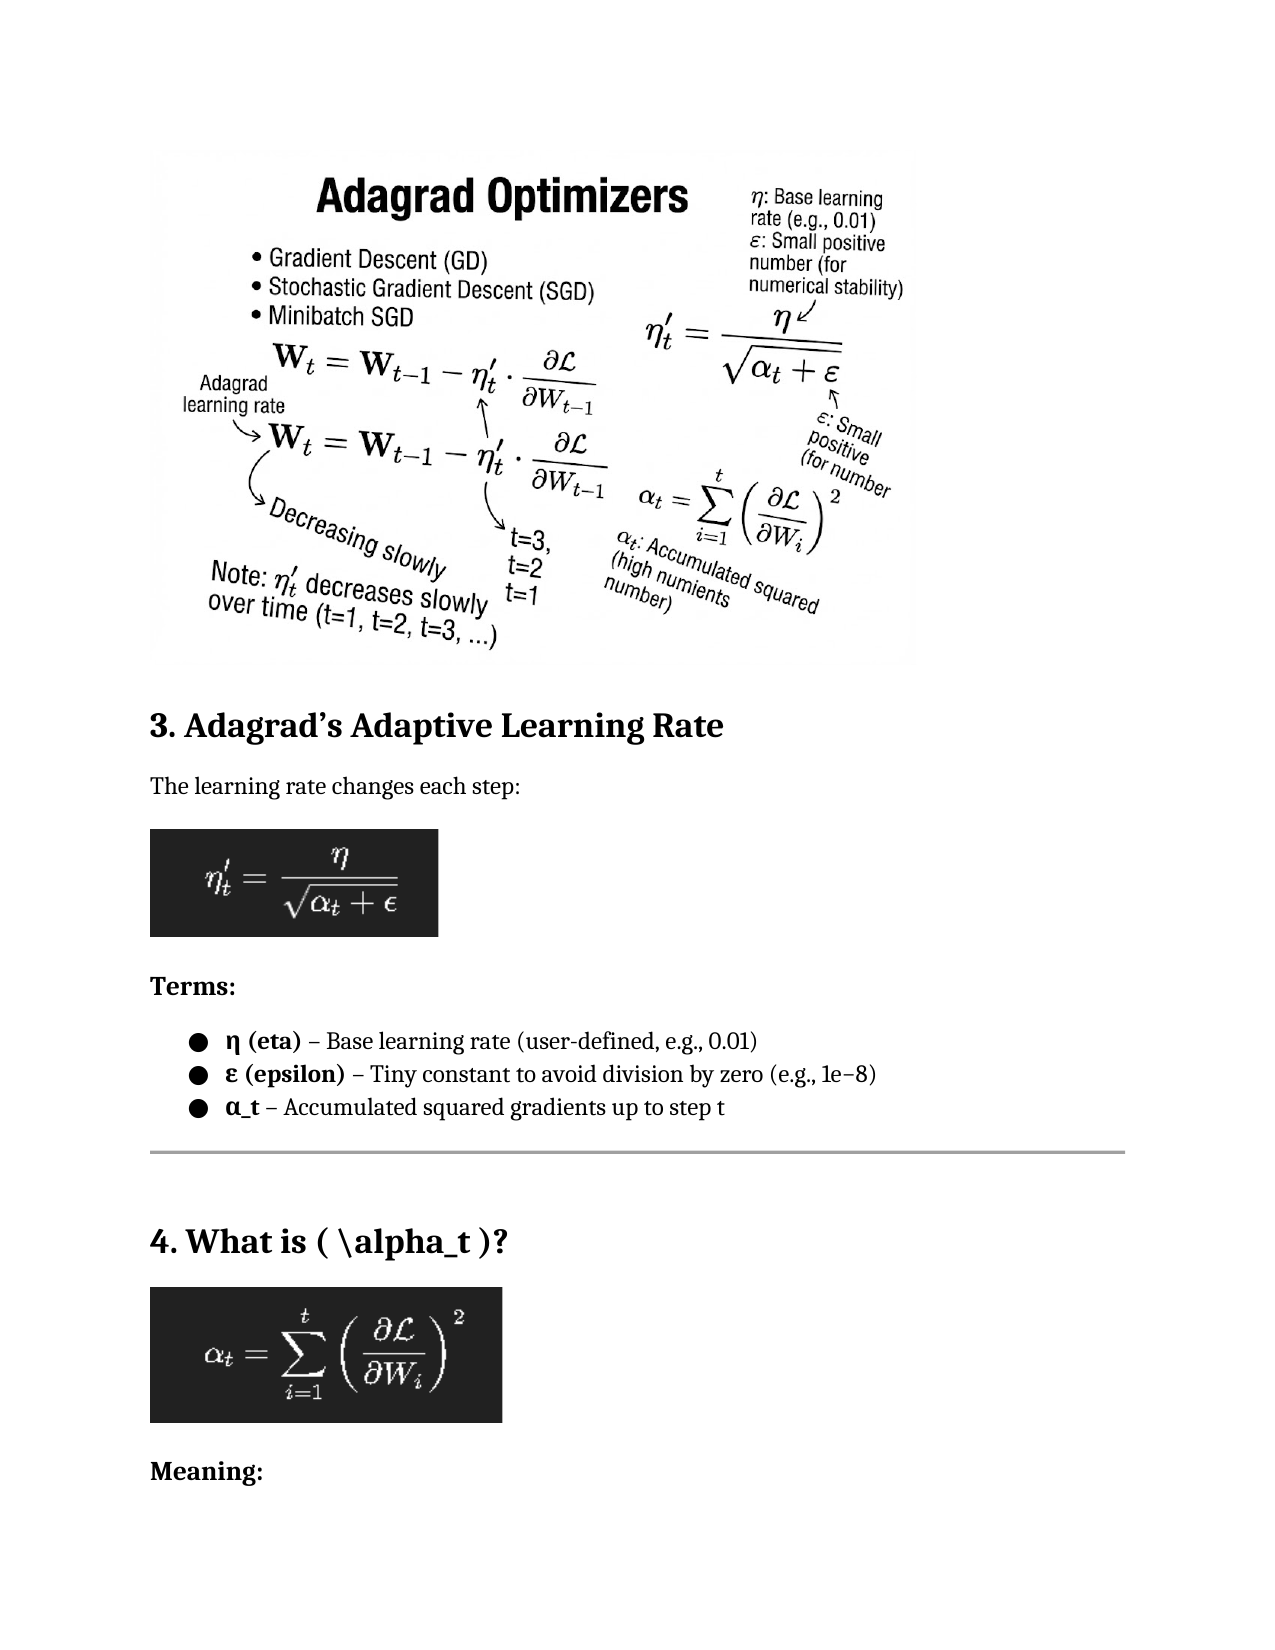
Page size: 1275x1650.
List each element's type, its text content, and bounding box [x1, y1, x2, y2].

list α_t – Accumulated squared gradients up to step t [187, 1093, 1125, 1121]
picture [150, 1287, 503, 1423]
picture [150, 150, 917, 665]
text The learning rate changes each step: [150, 772, 1125, 800]
picture [150, 829, 439, 937]
list ε (epsilon) – Tiny constant to avoid division by zero (e.g., 1e−8) [187, 1060, 1125, 1088]
list η (eta) – Base learning rate (user-defined, e.g., 0.01) [187, 1027, 1125, 1055]
subtitle 3. Adagrad’s Adaptive Learning Rate [150, 706, 1125, 747]
subtitle 4. What is ( \alpha_t )? [150, 1221, 1125, 1262]
subtitle Terms: [150, 971, 1125, 1002]
subtitle Meaning: [150, 1456, 1125, 1487]
